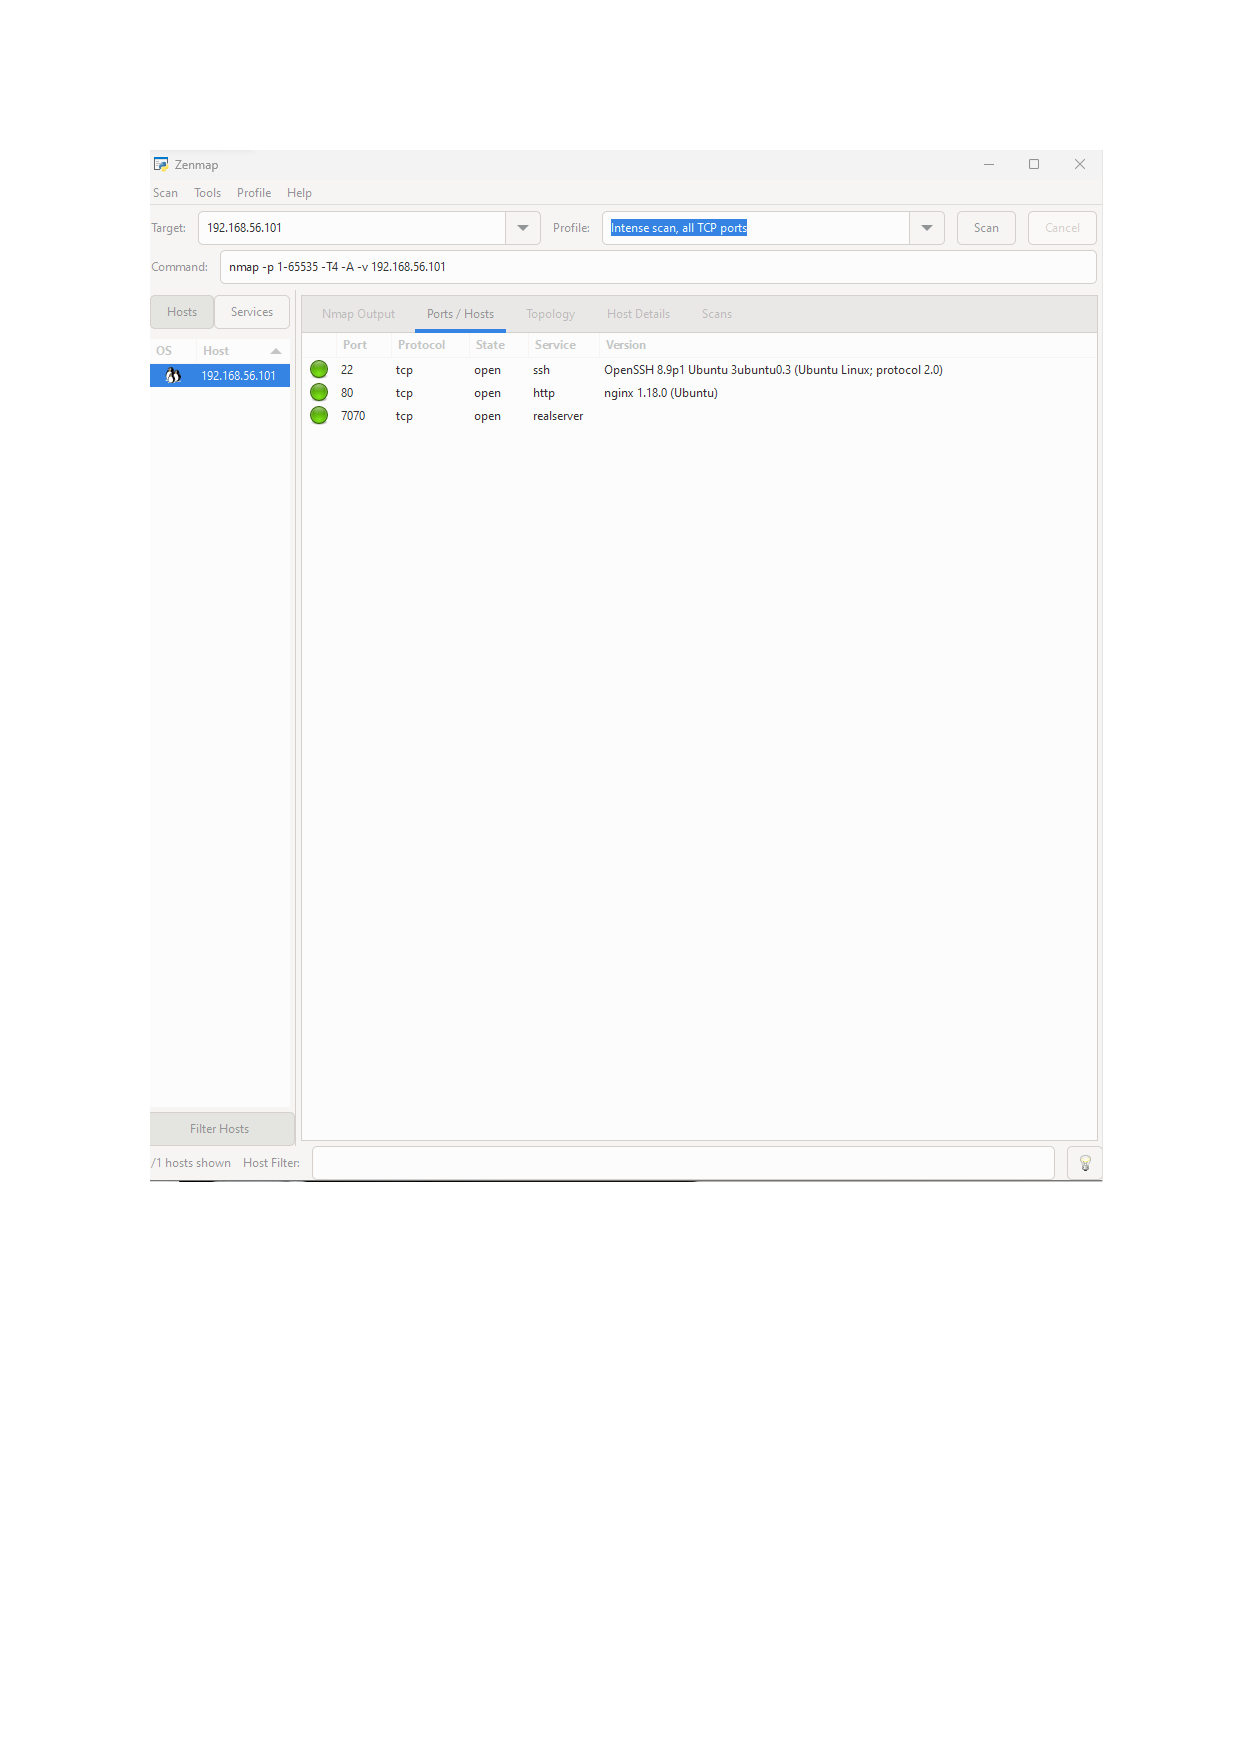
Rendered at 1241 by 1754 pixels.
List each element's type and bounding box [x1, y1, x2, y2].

picture [150, 150, 1103, 1182]
